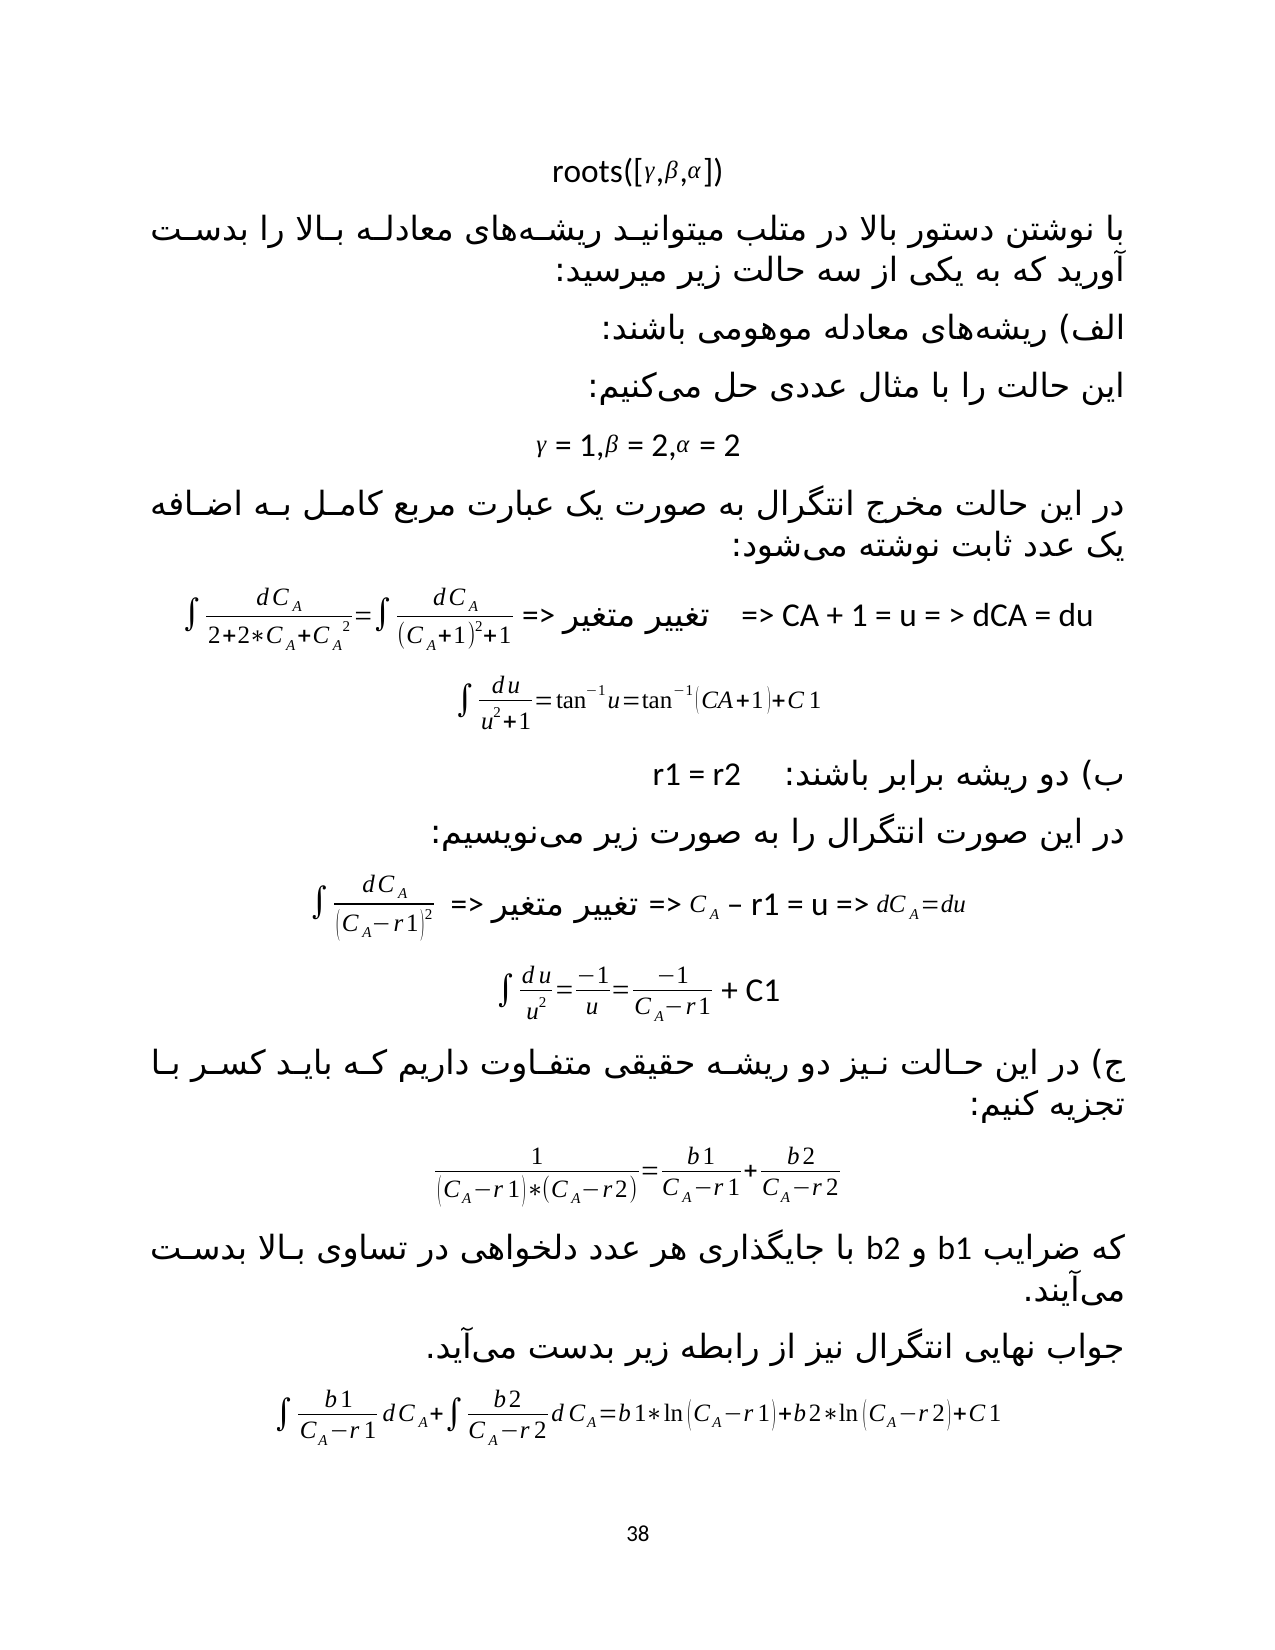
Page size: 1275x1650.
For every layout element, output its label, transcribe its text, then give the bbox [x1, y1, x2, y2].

text که ضرایب b1 و b2 با جایگذاری هر عدد دلخواهی در تساوی بالا بدست می‌آیند. [150, 1227, 1125, 1309]
text این حالت را با مثال عددی حل می‌کنیم: [150, 367, 1125, 405]
text ج) در این حالت نیز دو ریشه حقیقی متفاوت داریم که باید کسر با تجزیه کنیم: [150, 1044, 1125, 1124]
text + C1 [150, 962, 1125, 1024]
text در این حالت مخرج انتگرال به صورت یک عبارت مربع کامل به اضافه یک عدد ثابت نوشته می‌شود: [150, 484, 1125, 564]
text در این صورت انتگرال را به صورت زیر می‌نویسیم: [150, 813, 1125, 852]
text roots([,,]) [150, 150, 1125, 191]
text الف) ریشه‌های معادله موهومی باشند: [150, 309, 1125, 348]
text => تغییر متغیر => CA + 1 = u = > dCA = du [150, 583, 1125, 653]
text => تغییر متغیر => – r1 = u => [150, 871, 1125, 943]
text = 1, = 2, = 2 [150, 424, 1125, 465]
text ب) دو ریشه برابر باشند: r1 = r2 [150, 753, 1125, 794]
text با نوشتن دستور بالا در متلب میتوانید ریشه‌های معادله بالا را بدست آورید که به یکی از سه حالت زیر میرسید: [150, 210, 1125, 290]
text جواب نهایی انتگرال نیز از رابطه زیر بدست می‌آید. [150, 1328, 1125, 1367]
